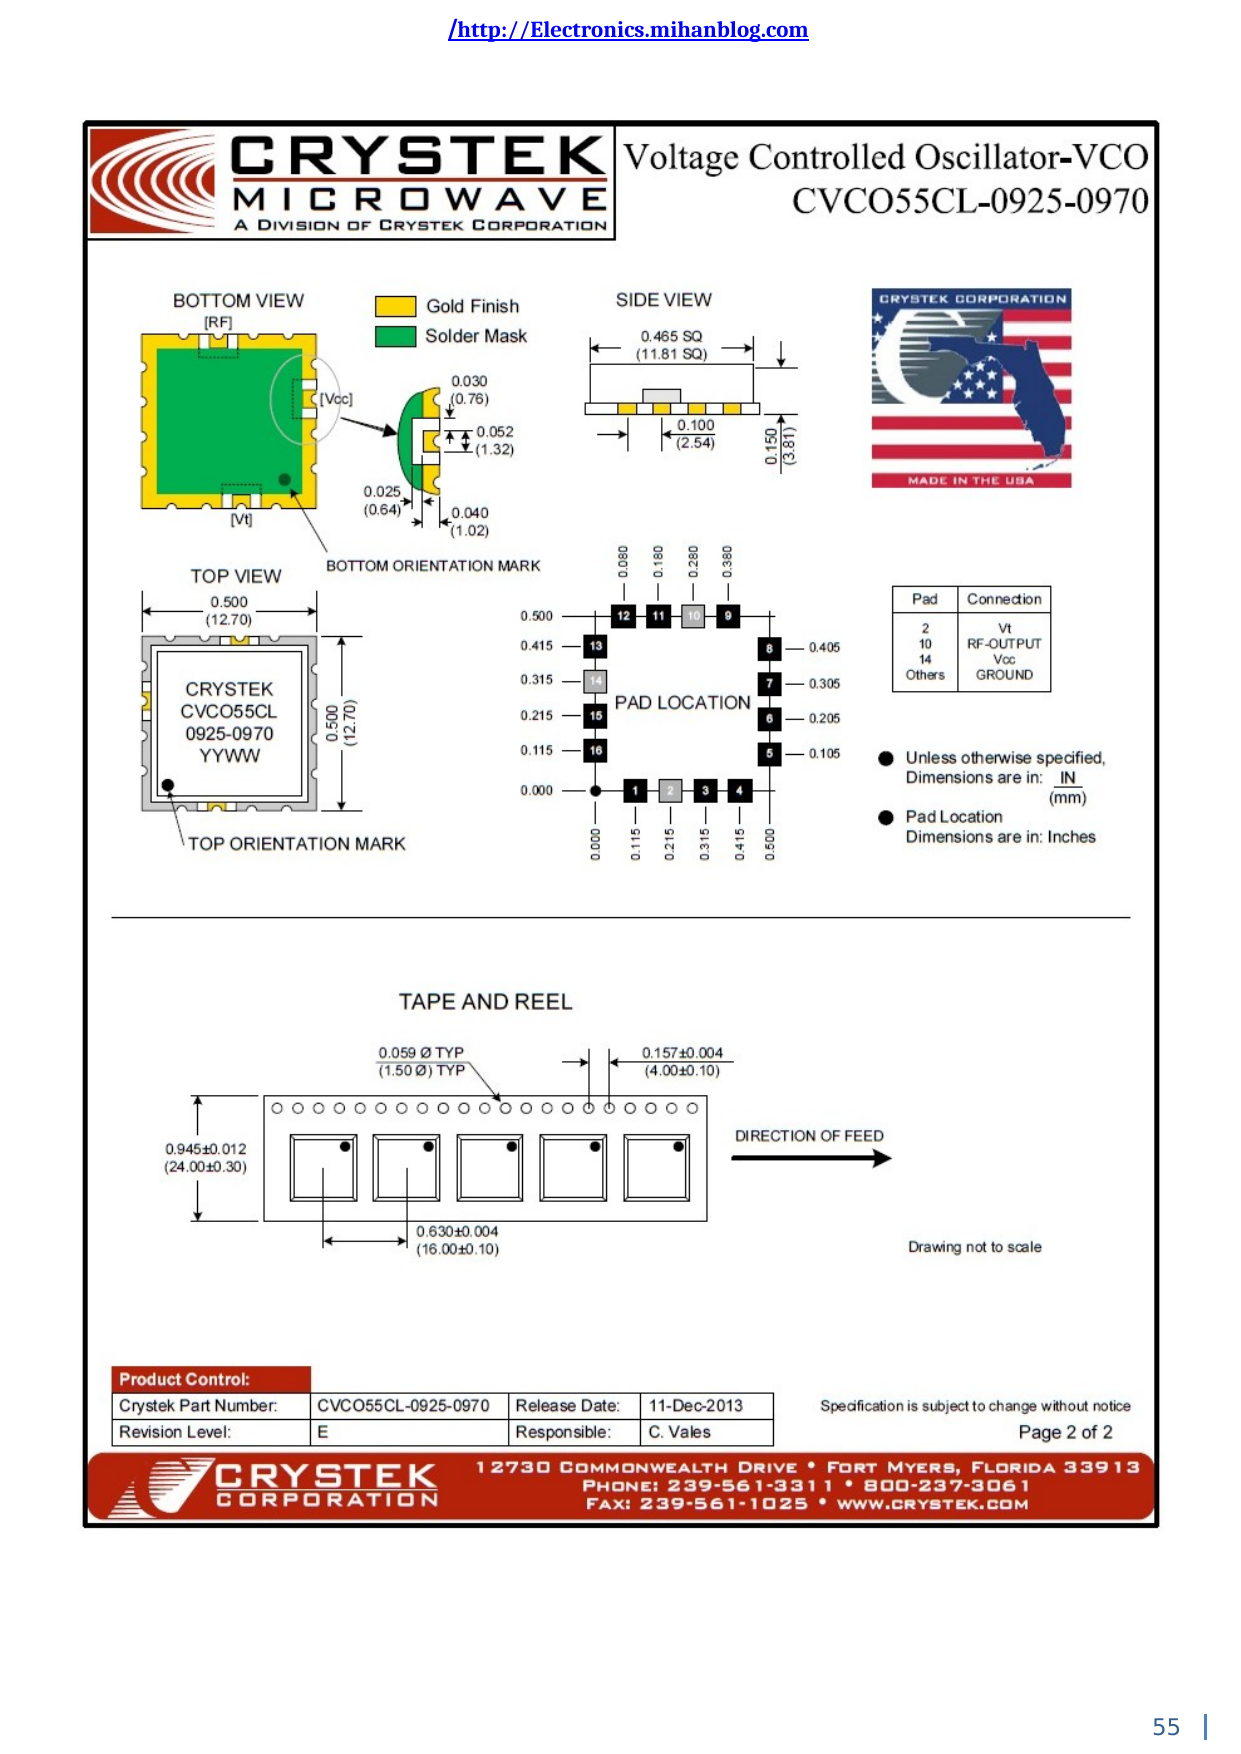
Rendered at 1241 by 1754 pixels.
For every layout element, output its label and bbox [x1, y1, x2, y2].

picture [59, 99, 1182, 1552]
